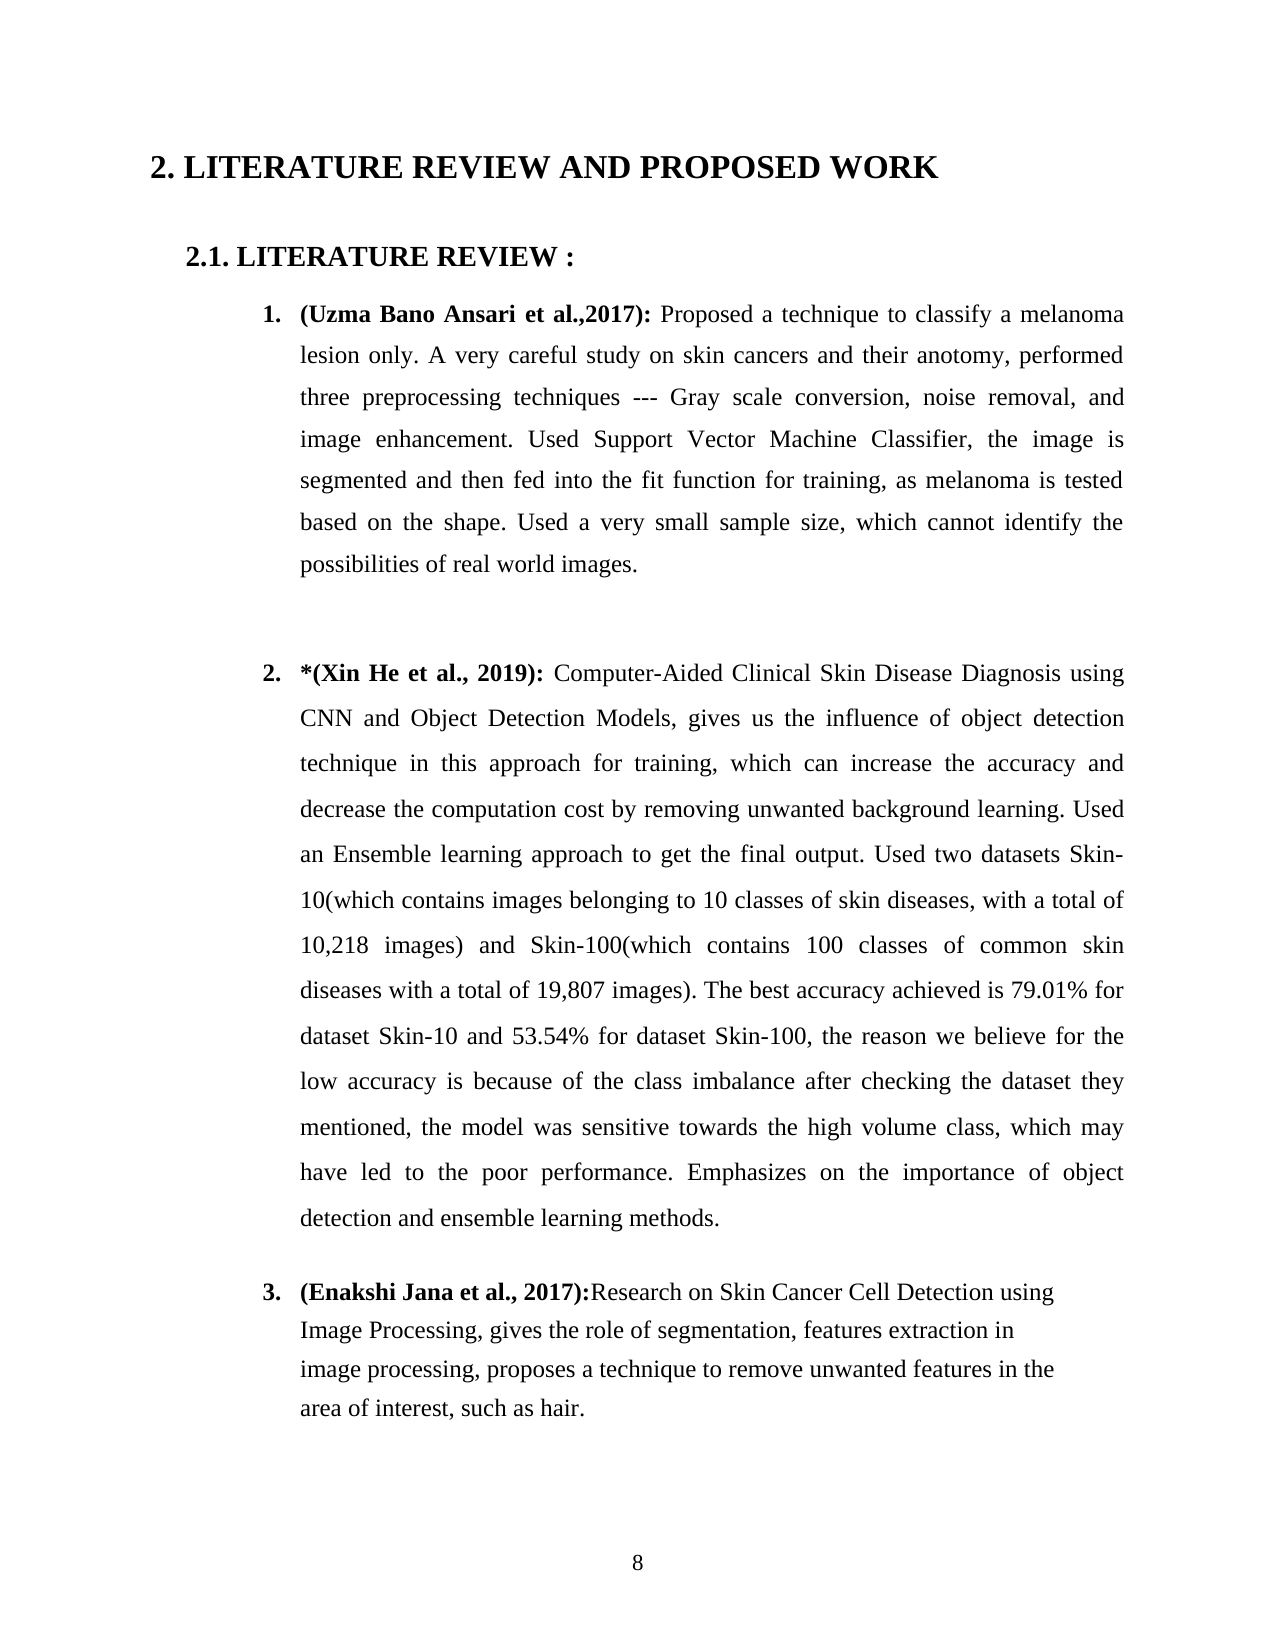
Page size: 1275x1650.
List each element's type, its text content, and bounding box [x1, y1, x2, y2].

text 2. LITERATURE REVIEW AND PROPOSED WORK [150, 147, 1125, 185]
list (Enakshi Jana et al., 2017):​Research on Skin Cancer Cell Detection using Image Processing, gives the role of segmentation, features extraction in image processing, proposes a technique to remove unwanted features in the area of interest, such as hair. [262, 1277, 1081, 1422]
list (Uzma Bano Ansari ​et al.,​2017): Proposed a technique to classify a melanoma lesion only. A very careful study on skin cancers and their anotomy, performed three preprocessing techniques --- Gray scale conversion, noise removal, and image enhancement. Used Support Vector Machine Classifier, the image is segmented and then fed into the fit function for training, as melanoma is tested based on the shape. Used a very small sample size, which cannot identify the possibilities of real world images. [262, 299, 1125, 577]
text 2.1. LITERATURE REVIEW : [185, 239, 1125, 273]
list *(Xin He et al., 2019): Computer-Aided Clinical Skin Disease Diagnosis using CNN and Object Detection Models, gives us the influence of object detection technique in this approach for training, which can increase the accuracy and decrease the computation cost by removing unwanted background learning. Used an Ensemble learning approach to get the final output. Used two datasets Skin-10(which contains images belonging to 10 classes of skin diseases, with a total of 10,218 images) and Skin-100(which contains 100 classes of common skin diseases with a total of 19,807 images). The best accuracy achieved is 79.01% for dataset Skin-10 and 53.54% for dataset Skin-100, the reason we believe for the low accuracy is because of the class imbalance after checking the dataset they mentioned, the model was sensitive towards the high volume class, which may have led to the poor performance. Emphasizes on the importance of object detection and ensemble learning methods. [262, 658, 1125, 1231]
